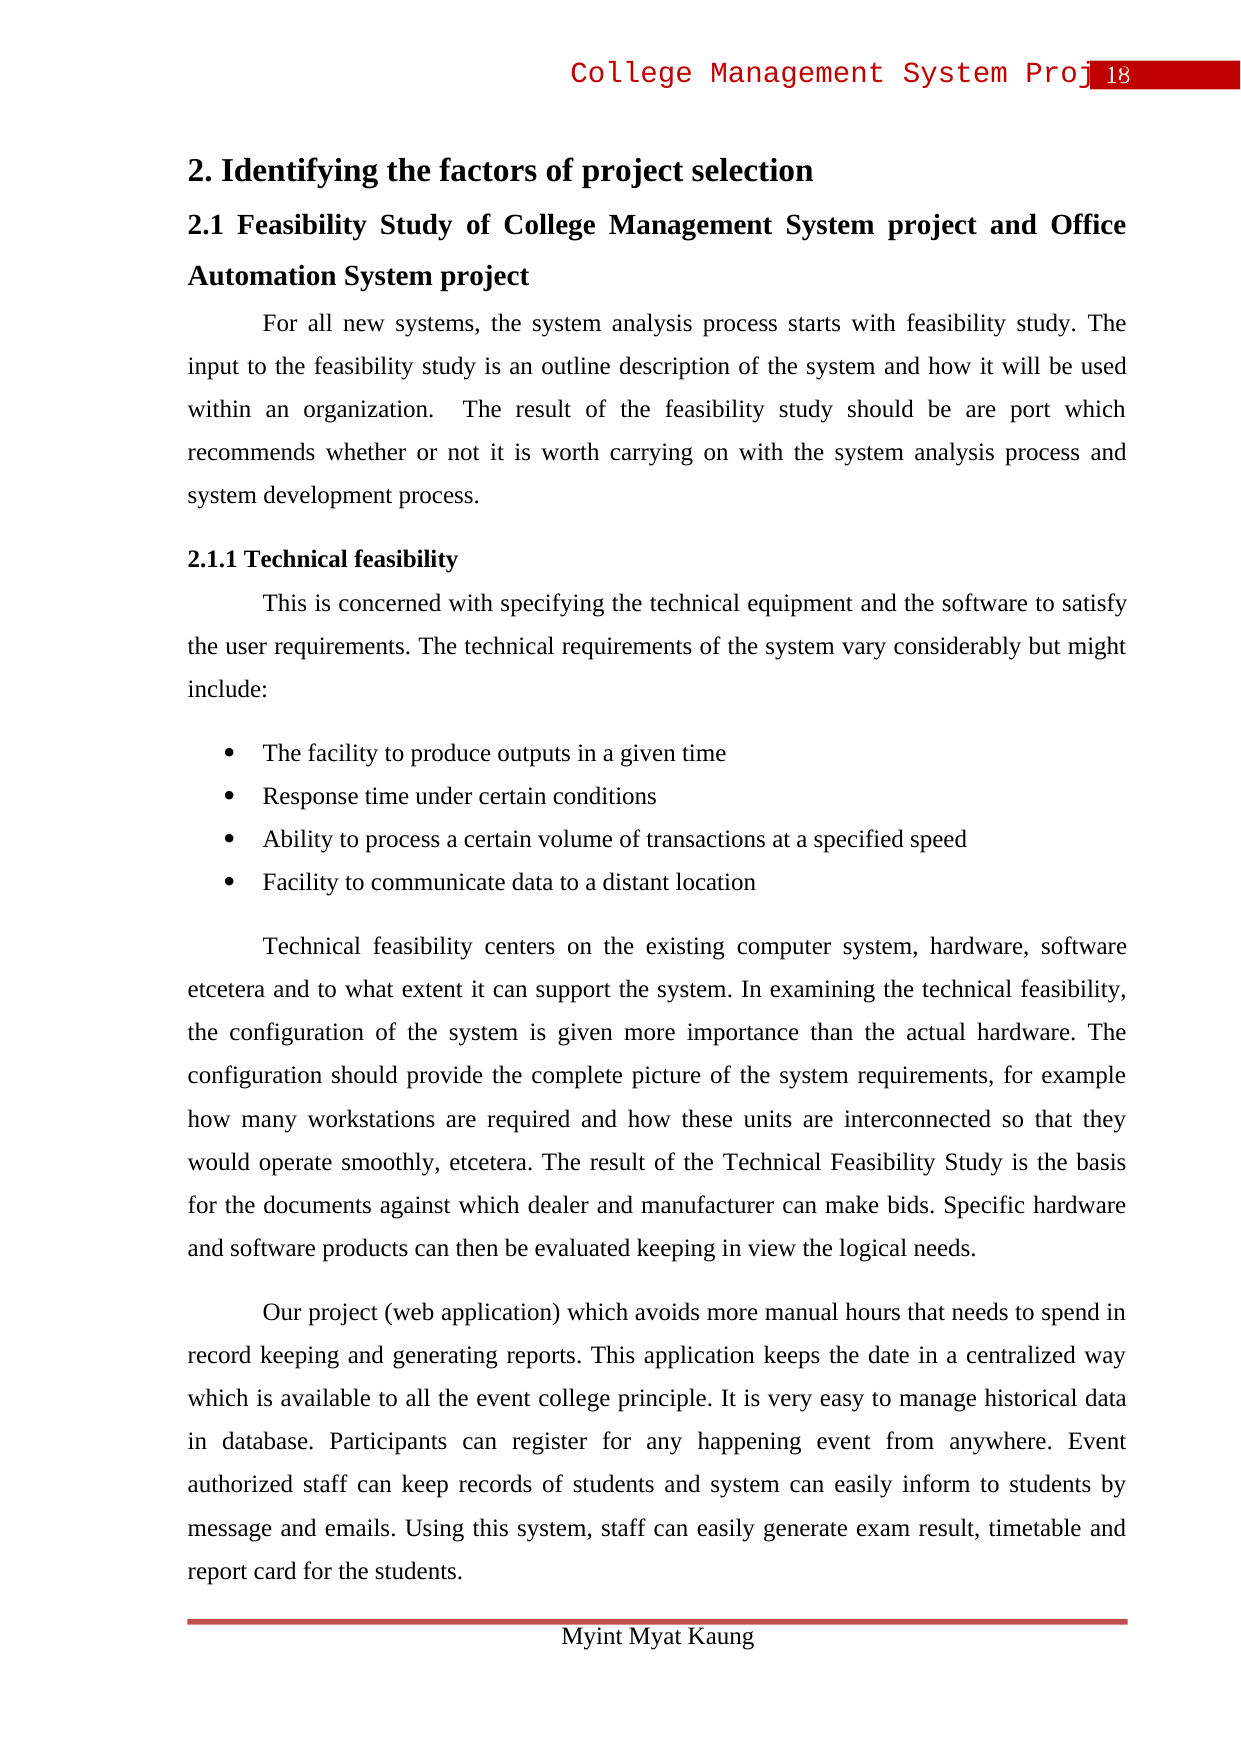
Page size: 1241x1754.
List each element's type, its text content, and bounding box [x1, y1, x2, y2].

text Our project (web application) which avoids more manual hours that needs to spend in record keeping and generating reports. This application keeps the date in a centralized way which is available to all the event college principle. It is very easy to manage historical data in database. Participants can register for any happening event from anywhere. Event authorized staff can keep records of students and system can easily inform to students by message and emails. Using this system, staff can easily generate exam result, timetable and report card for the students. [187, 1297, 1128, 1584]
text 2. Identifying the factors of project selection [187, 150, 1128, 188]
subtitle 2.1 Feasibility Study of College Management System project and Office Automation System project [187, 207, 1128, 291]
list Facility to communicate data to a distant location [225, 867, 1128, 896]
list The facility to produce outputs in a given time [225, 738, 1128, 767]
list Response time under certain conditions [225, 781, 1128, 810]
list Ability to process a certain volume of transactions at a specified speed [225, 824, 1128, 853]
subtitle 2.1.1 Technical feasibility [187, 544, 1128, 573]
text Technical feasibility centers on the existing computer system, hardware, software etcetera and to what extent it can support the system. In examining the technical feasibility, the configuration of the system is given more importance than the actual hardware. The configuration should provide the complete picture of the system requirements, for example how many workstations are required and how these units are interconnected so that they would operate smoothly, etcetera. The result of the Technical Feasibility Study is the basis for the documents against which dealer and manufacturer can make bids. Specific hardware and software products can then be evaluated keeping in view the logical needs. [187, 931, 1128, 1262]
text This is concerned with specifying the technical equipment and the software to satisfy the user requirements. The technical requirements of the system vary considerably but might include: [187, 588, 1128, 703]
text For all new systems, the system analysis process starts with feasibility study. The input to the feasibility study is an outline description of the system and how it will be used within an organization. The result of the feasibility study should be are port which recommends whether or not it is worth carrying on with the system analysis process and system development process. [187, 308, 1128, 509]
